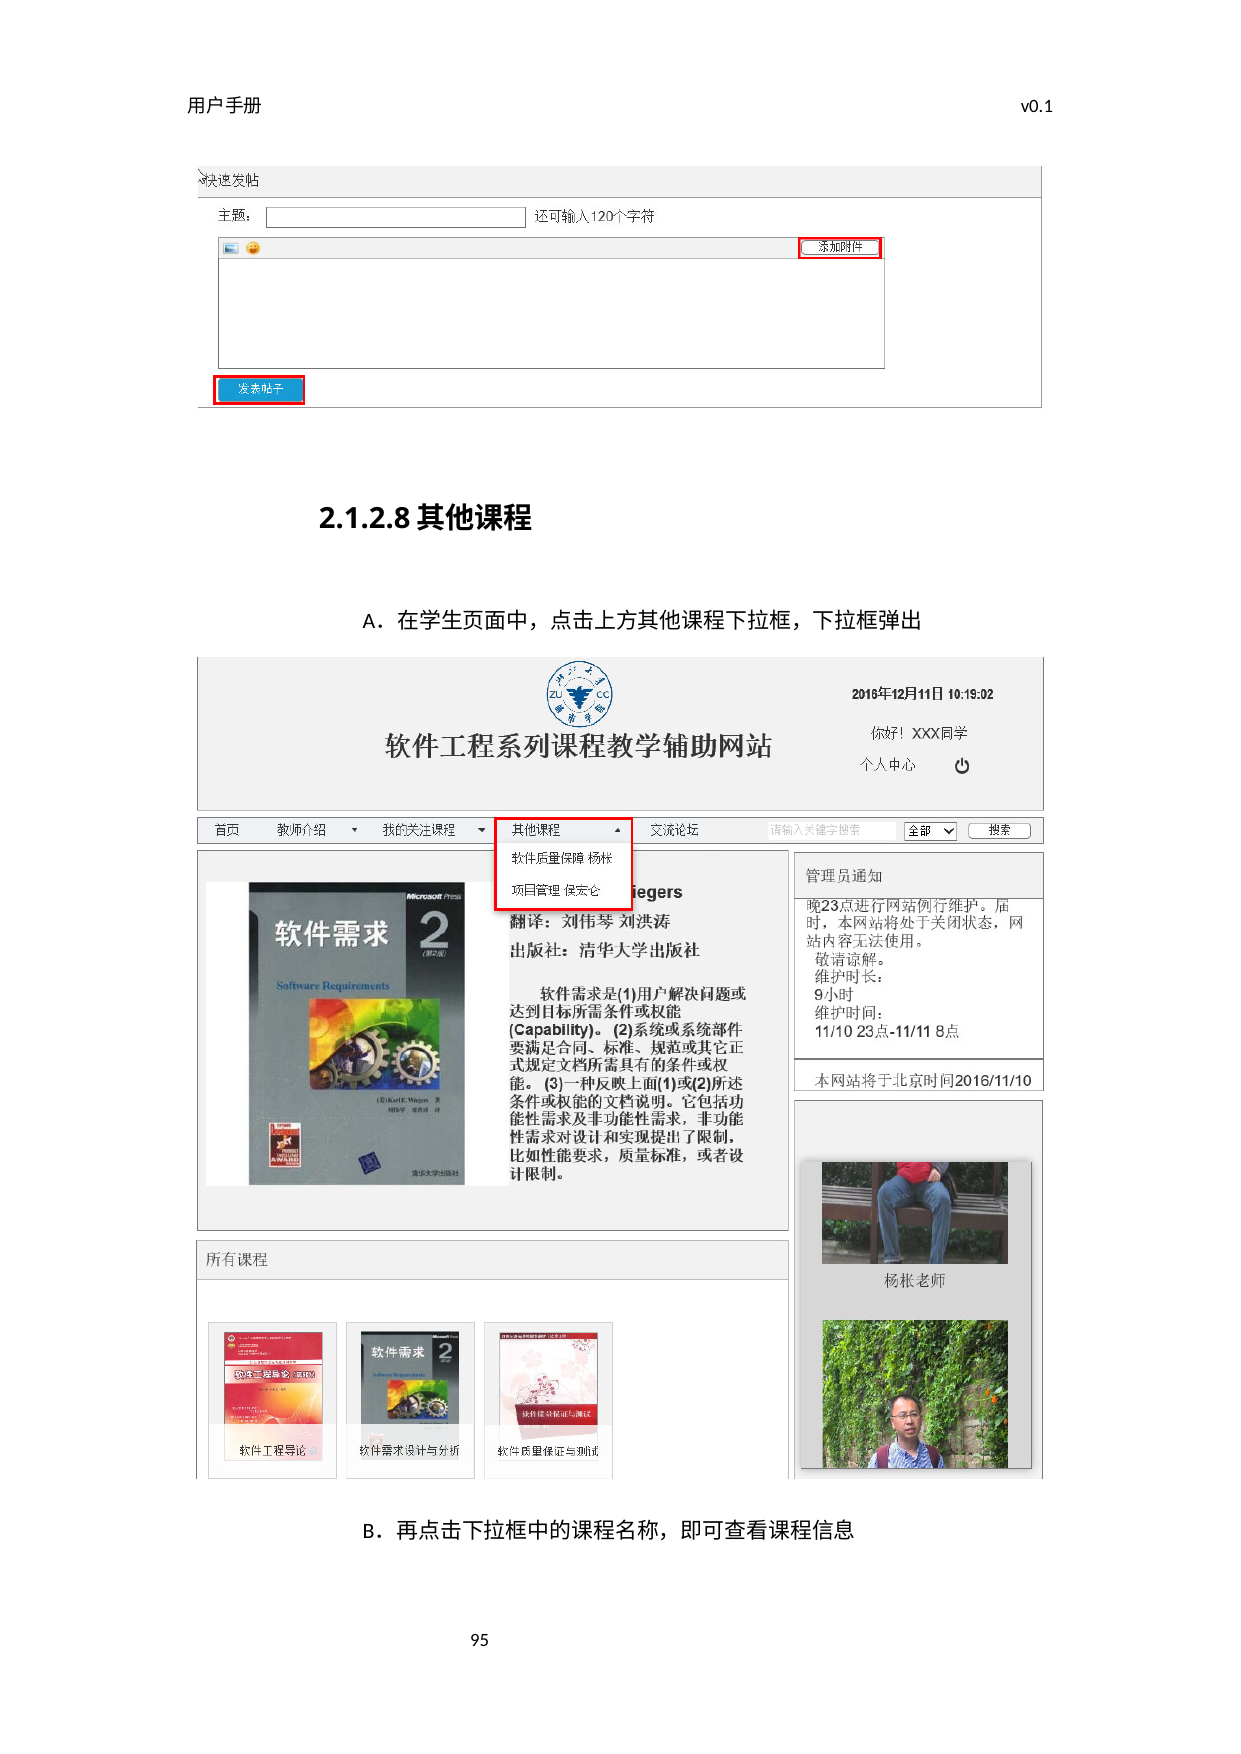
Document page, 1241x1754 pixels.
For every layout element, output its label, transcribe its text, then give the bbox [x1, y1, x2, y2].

text A．在学生页面中，点击上方其他课程下拉框，下拉框弹出 [187, 602, 1053, 635]
subtitle 2.1.2.8其他课程 [275, 484, 1053, 549]
text B．再点击下拉框中的课程名称，即可查看课程信息 [319, 1512, 1053, 1545]
picture [187, 635, 1053, 1501]
picture [187, 162, 1053, 414]
